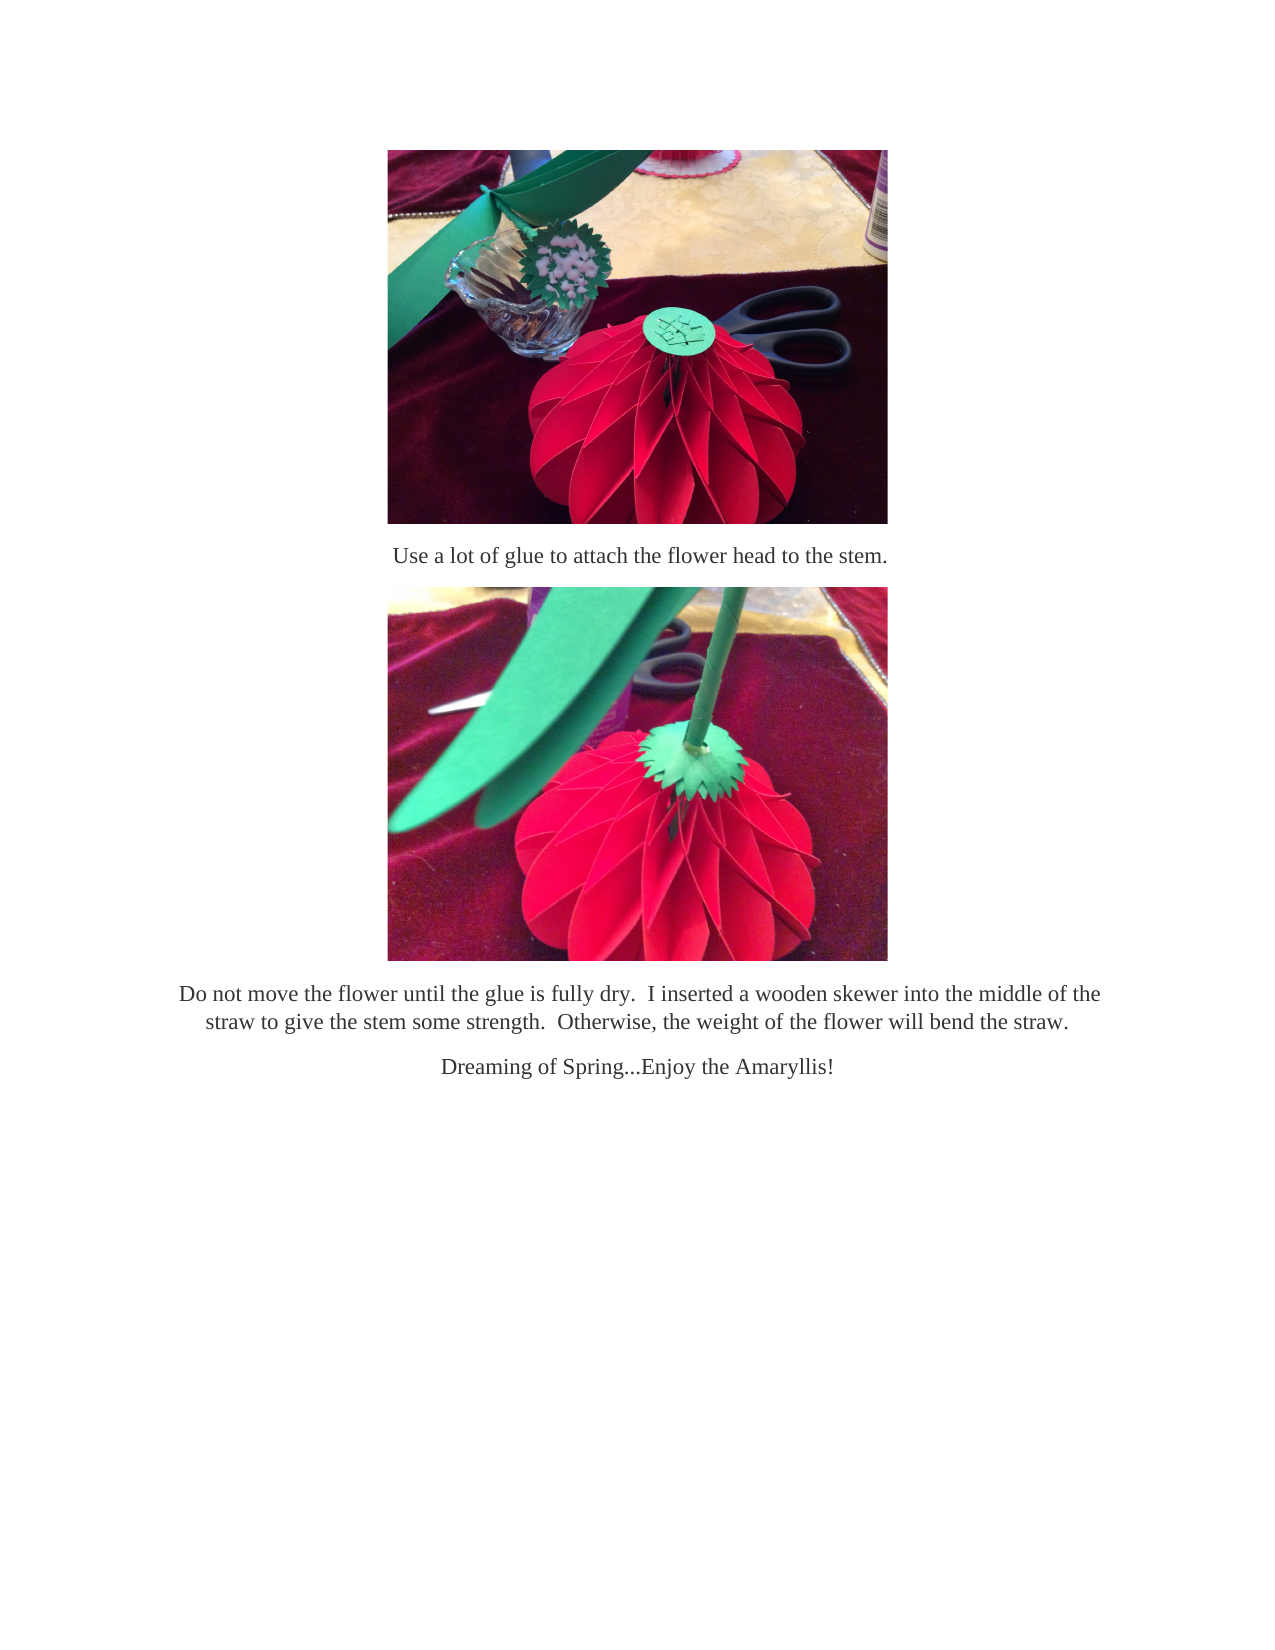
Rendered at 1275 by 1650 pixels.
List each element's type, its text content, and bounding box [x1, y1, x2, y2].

text Dreaming of Spring...Enjoy the Amaryllis! [150, 1053, 1125, 1079]
text Do not move the flower until the glue is fully dry. I inserted a wooden skewer into the middle of the straw to give the stem some strength. Otherwise, the weight of the flower will bend the straw. [150, 980, 1125, 1034]
text Use a lot of glue to attach the flower head to the stem. [150, 542, 1125, 569]
